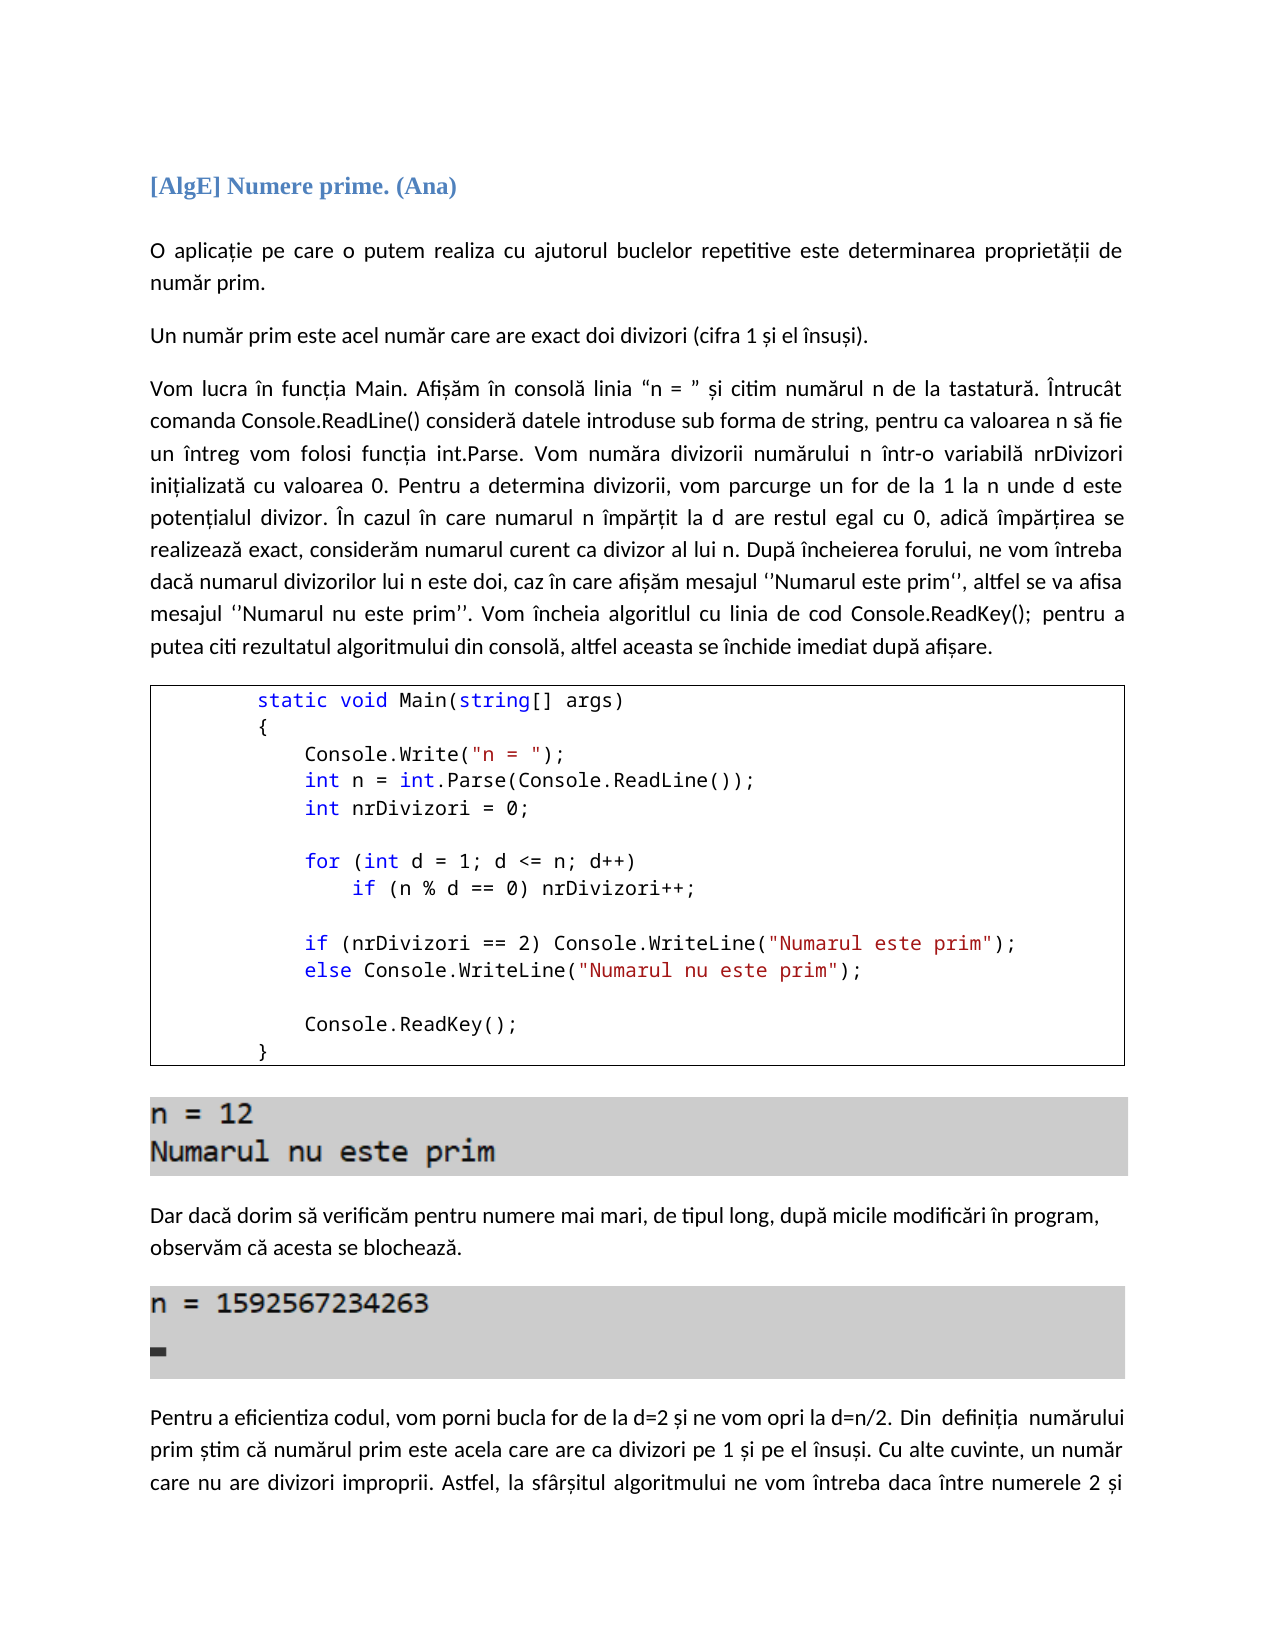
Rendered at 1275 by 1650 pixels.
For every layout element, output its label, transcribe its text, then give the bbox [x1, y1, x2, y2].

subtitle [AlgE] Numere prime. (Ana) [150, 171, 1125, 199]
table_header static void Main(string[] args) { Console.Write("n = "); int n = int.Parse(Console.ReadLine()); int nrDivizori = 0; for (int d = 1; d <= n; d++) if (n % d == 0) nrDivizori++; if (nrDivizori == 2) Console.WriteLine("Numarul este prim"); else Console.WriteLine("Numarul nu este prim"); Console.ReadKey(); } [151, 686, 1124, 1064]
picture [150, 1286, 1125, 1379]
text O aplicație pe care o putem realiza cu ajutorul buclelor repetitive este determinarea proprietății de număr prim. [150, 236, 1125, 296]
text Dar dacă dorim să verificăm pentru numere mai mari, de tipul long, după micile modificări în program, observăm că acesta se blochează. [150, 1201, 1125, 1261]
text Vom lucra în funcția Main. Afișăm în consolă linia “n = ” și citim numărul n de la tastatură. Întrucât comanda Console.ReadLine() consideră datele introduse sub forma de string, pentru ca valoarea n să fie un întreg vom folosi funcția int.Parse. Vom număra divizorii numărului n într-o variabilă nrDivizori inițializată cu valoarea 0. Pentru a determina divizorii, vom parcurge un for de la 1 la n unde d este potențialul divizor. În cazul în care numarul n împărțit la d are restul egal cu 0, adică împărțirea se realizează exact, considerăm numarul curent ca divizor al lui n. După încheierea forului, ne vom întreba dacă numarul divizorilor lui n este doi, caz în care afișăm mesajul ‘’Numarul este prim‘’, altfel se va afisa mesajul ‘’Numarul nu este prim’’. Vom încheia algoritlul cu linia de cod Console.ReadKey(); pentru a putea citi rezultatul algoritmului din consolă, altfel aceasta se închide imediat după afișare. [150, 374, 1125, 660]
picture [150, 1097, 1129, 1176]
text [150, 1403, 1125, 1496]
text Un număr prim este acel număr care are exact doi divizori (cifra 1 și el însuși). [150, 321, 1125, 349]
